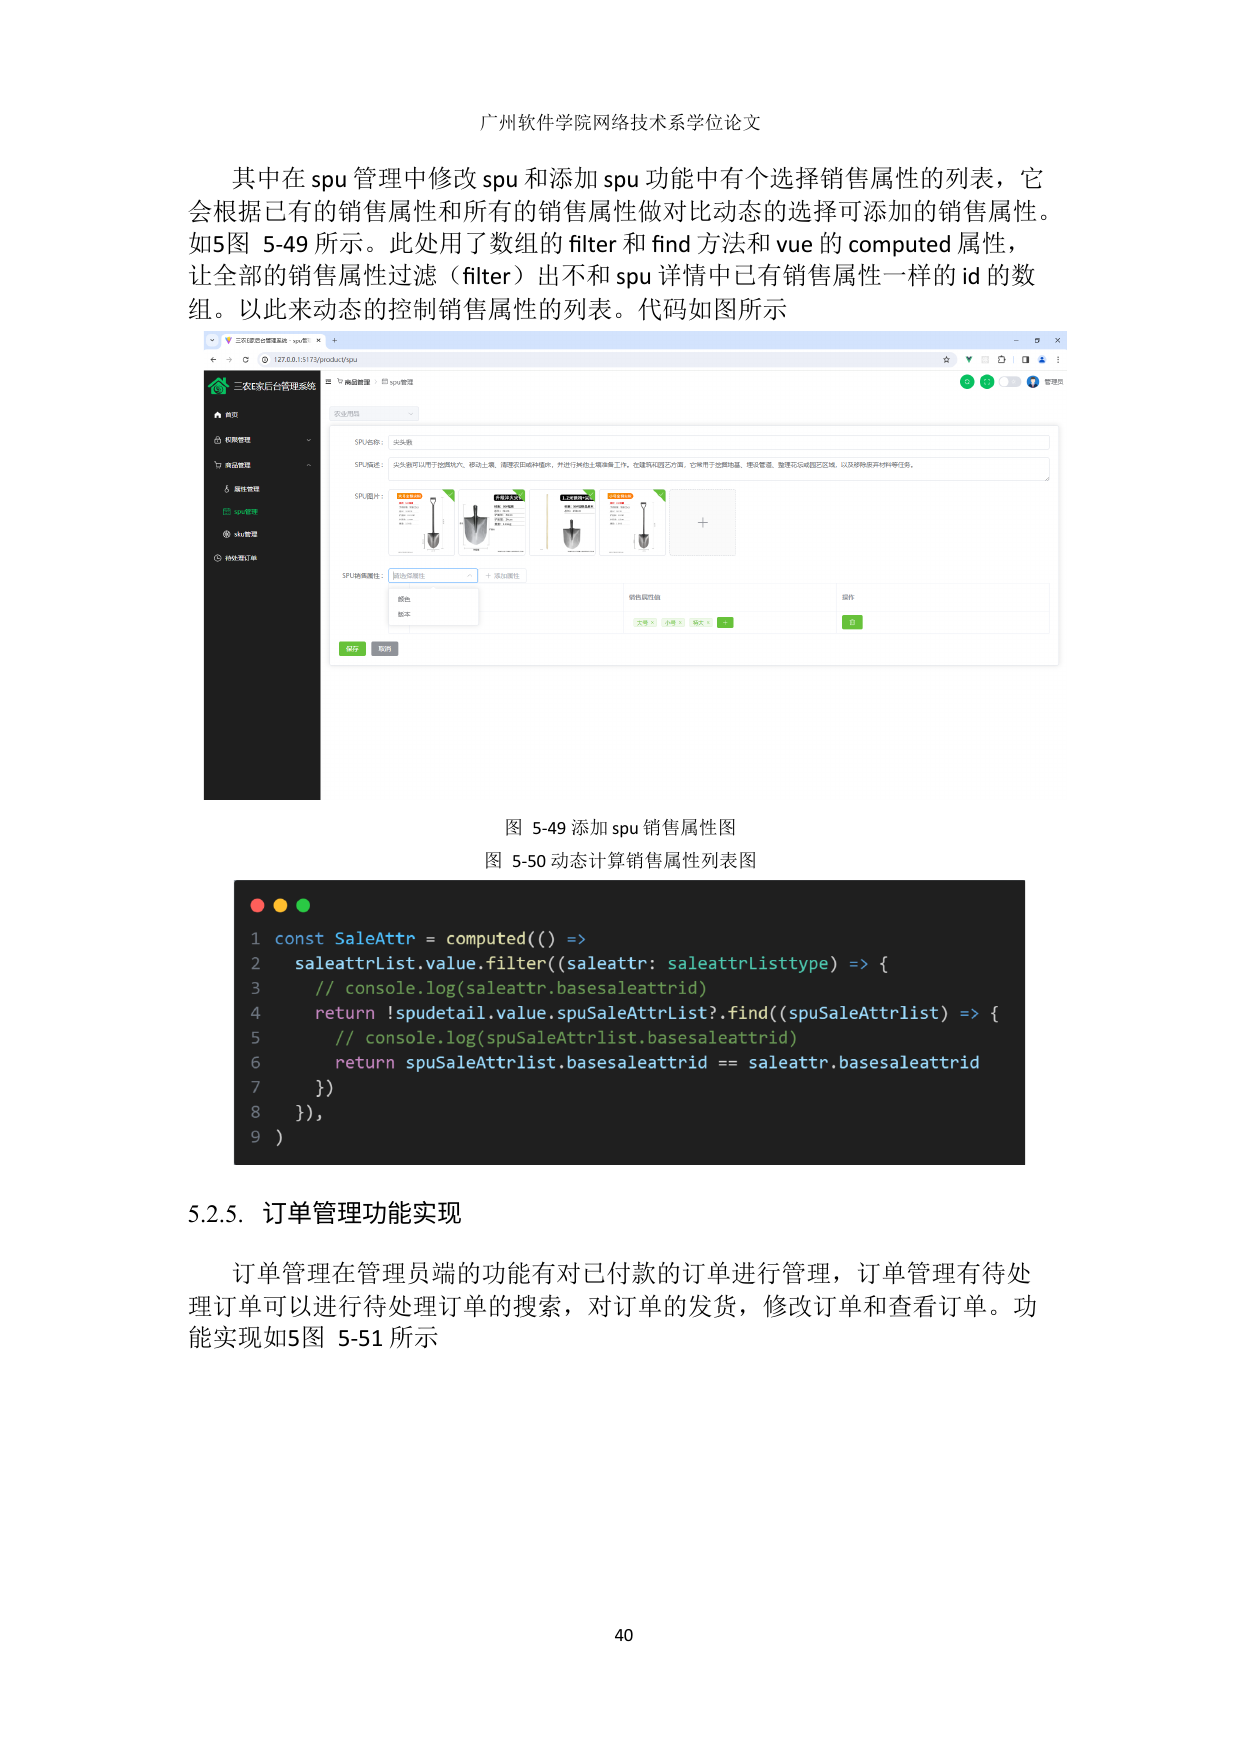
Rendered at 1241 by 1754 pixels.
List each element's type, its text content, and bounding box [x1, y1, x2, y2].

picture [203, 331, 1067, 800]
picture [233, 880, 1026, 1165]
